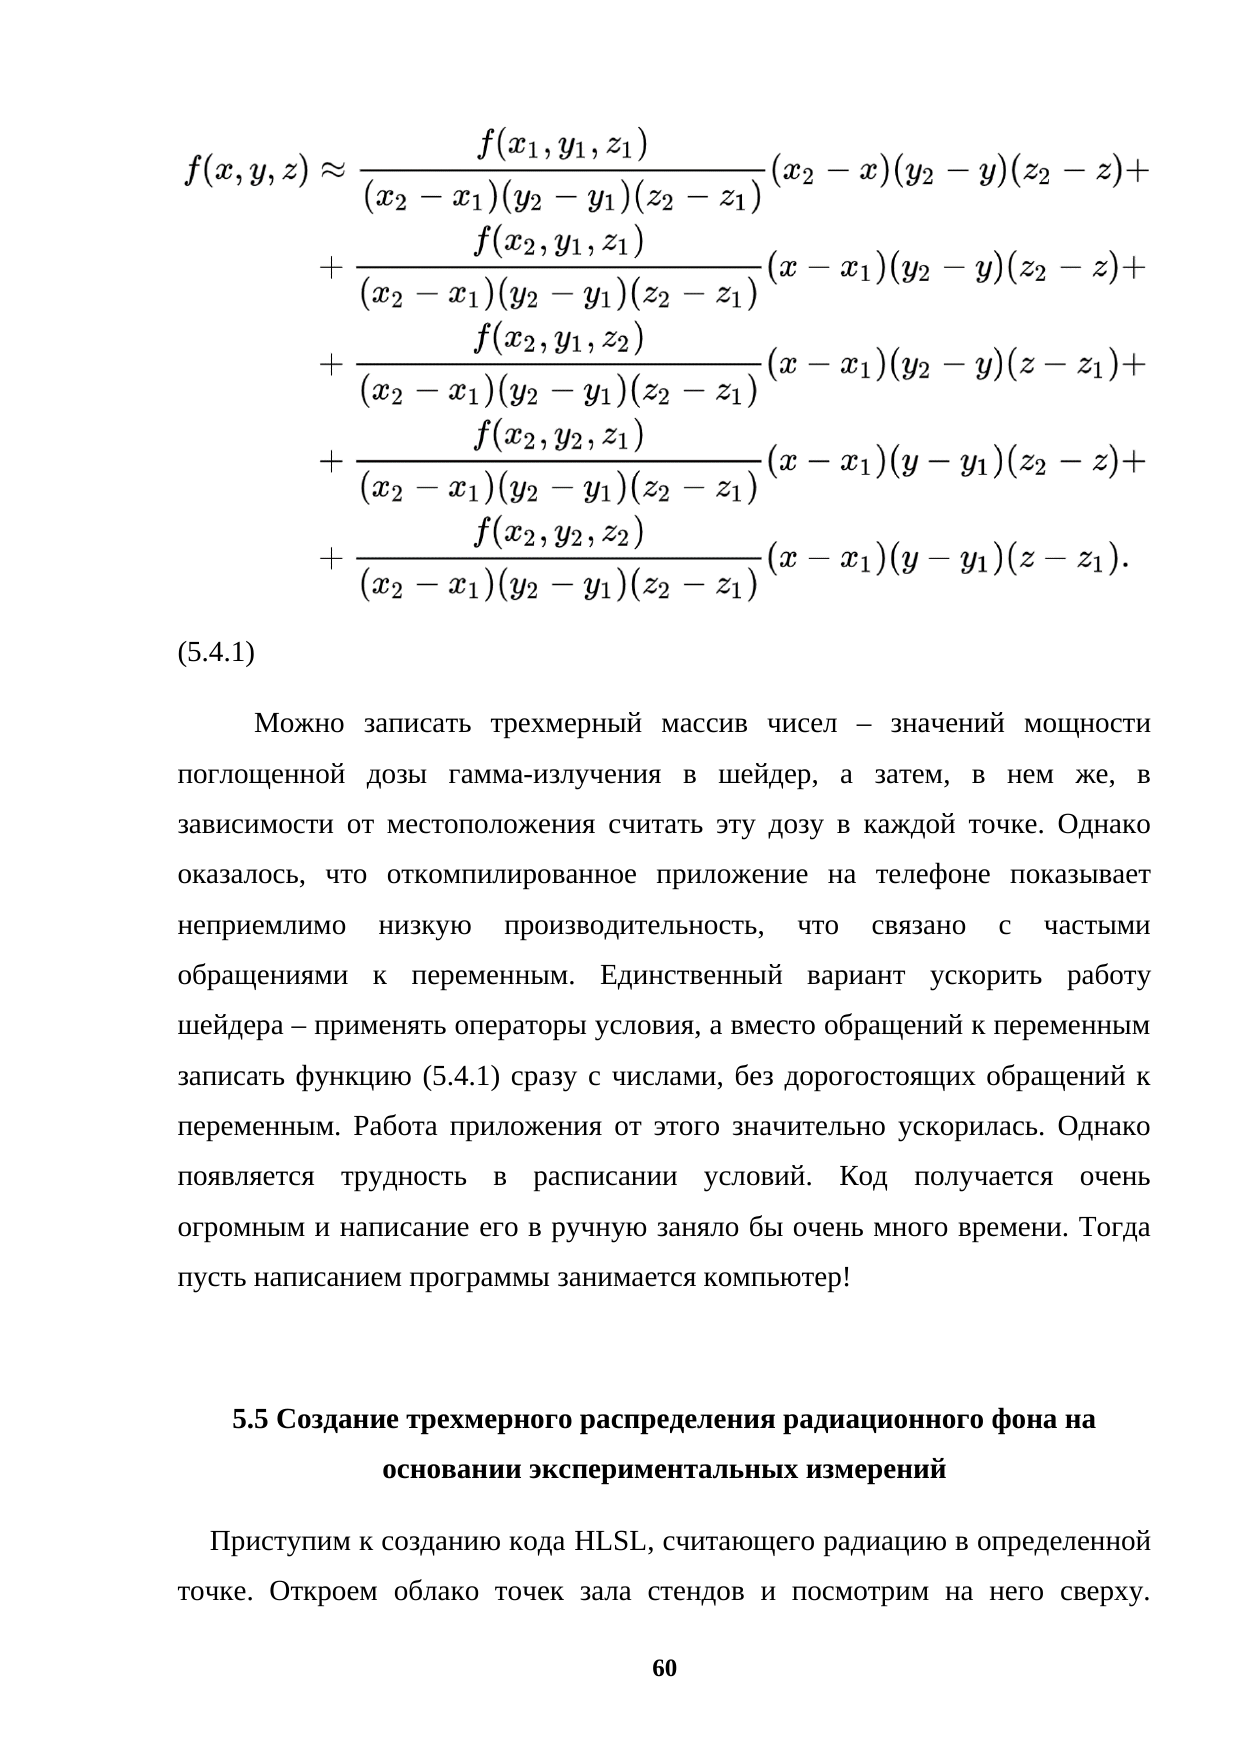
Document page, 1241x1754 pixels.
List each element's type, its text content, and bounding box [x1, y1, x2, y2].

picture [177, 118, 1151, 618]
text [177, 1523, 1152, 1607]
text 5.5 Создание трехмерного распределения радиационного фона на основании экспериментальных измерений [177, 1401, 1152, 1485]
text Можно записать трехмерный массив чисел – значений мощности поглощенной дозы гамма-излучения в шейдер, а затем, в нем же, в зависимости от местоположения считать эту дозу в каждой точке. Однако оказалось, что откомпилированное приложение на телефоне показывает неприемлимо низкую производительность, что связано с частыми обращениями к переменным. Единственный вариант ускорить работу шейдера – применять операторы условия, а вместо обращений к переменным записать функцию (5.4.1) сразу с числами, без дорогостоящих обращений к переменным. Работа приложения от этого значительно ускорилась. Однако появляется трудность в расписании условий. Код получается очень огромным и написание его в ручную заняло бы очень много времени. Тогда пусть написанием программы занимается компьютер! [177, 706, 1152, 1293]
